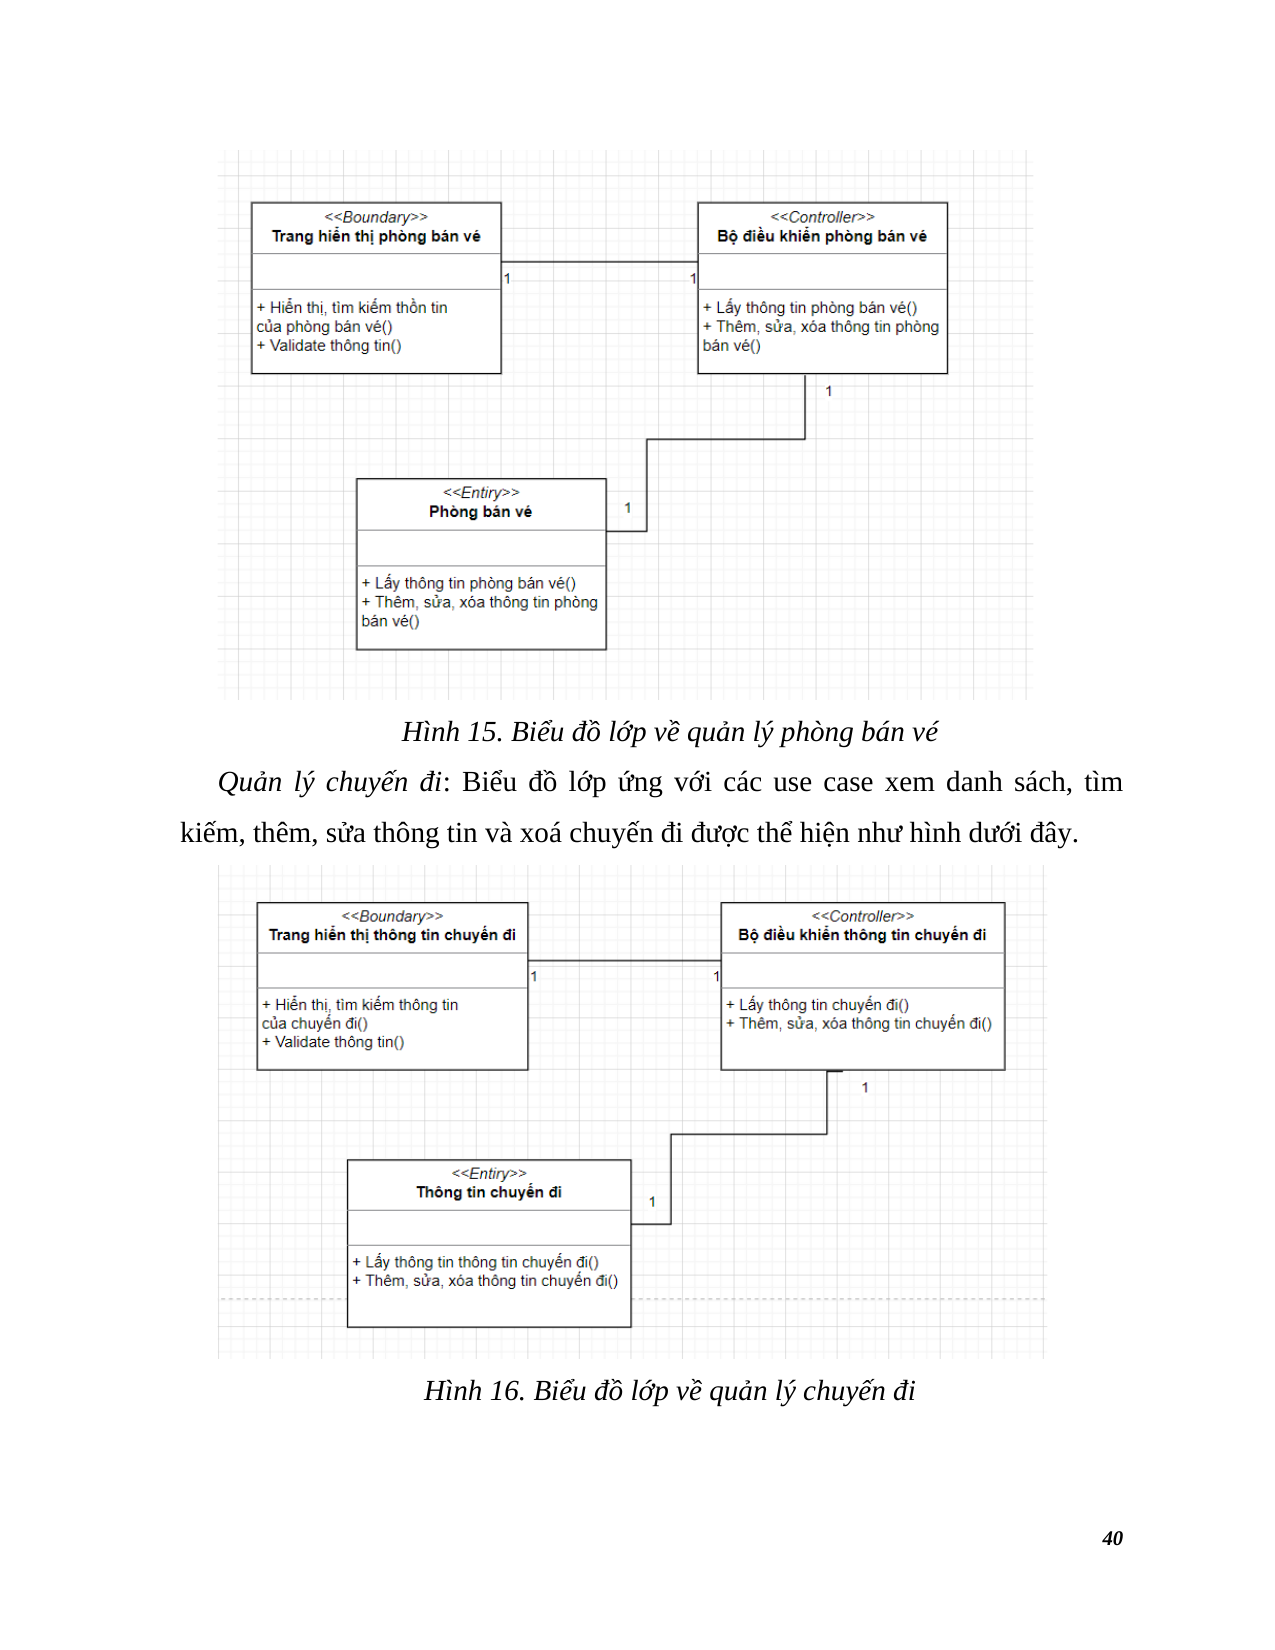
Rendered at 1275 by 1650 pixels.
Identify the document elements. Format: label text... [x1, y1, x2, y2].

text Hình 16. Biểu đồ lớp về quản lý chuyến đi [180, 1373, 1125, 1406]
picture [217, 150, 1034, 700]
text Quản lý chuyến đi: Biểu đồ lớp ứng với các use case xem danh sách, tìm kiếm, thêm, sửa thông tin và xoá chuyến đi được thể hiện như hình dưới đây. [180, 764, 1125, 848]
picture [217, 865, 1048, 1359]
text Hình 15. Biểu đồ lớp về quản lý phòng bán vé [180, 714, 1125, 748]
